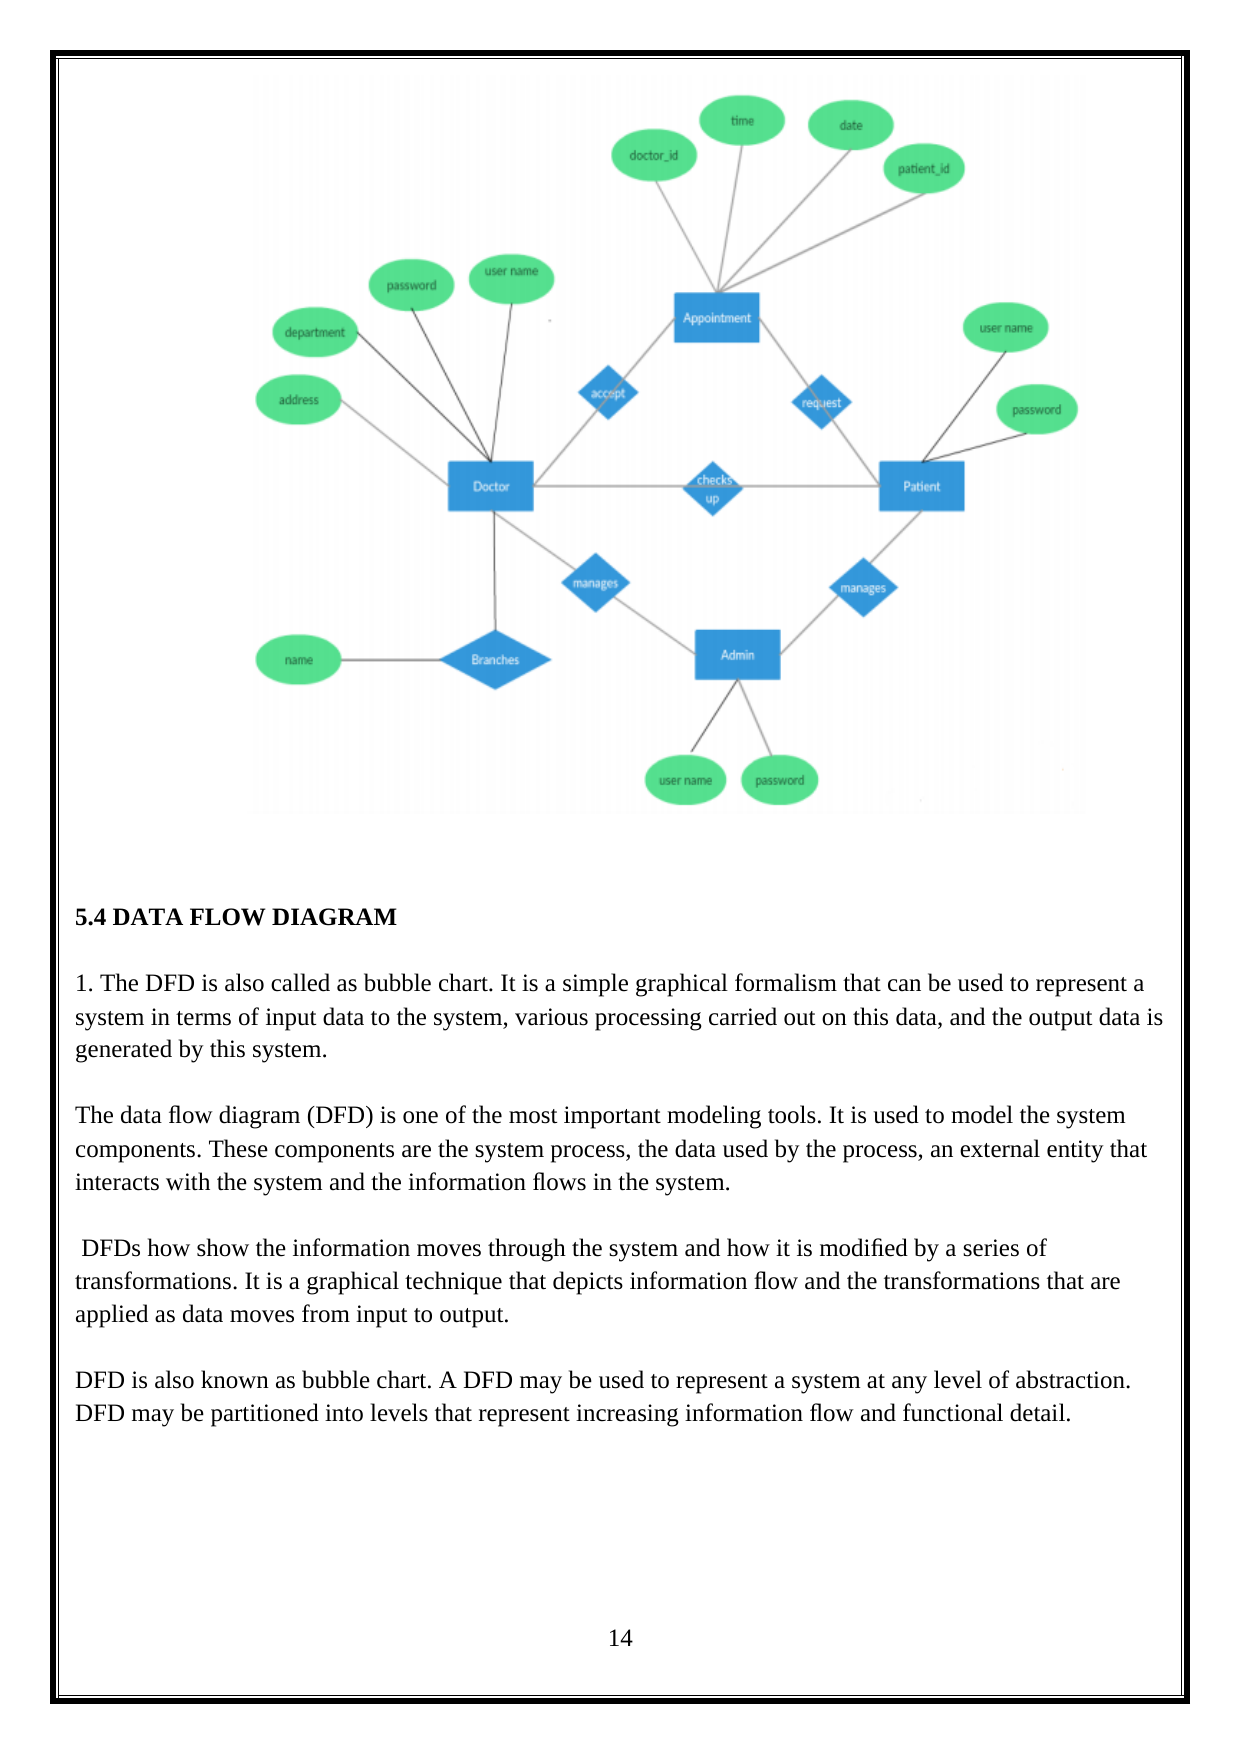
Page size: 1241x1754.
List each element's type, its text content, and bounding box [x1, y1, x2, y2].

text DFDs how show the information moves through the system and how it is modiﬁed by a series of transformations. It is a graphical technique that depicts information ﬂow and the transformations that are applied as data moves from input to output. [75, 1233, 1165, 1327]
text The data ﬂow diagram (DFD) is one of the most important modeling tools. It is used to model the system components. These components are the system process, the data used by the process, an external entity that interacts with the system and the information ﬂows in the system. [75, 1101, 1165, 1195]
list DATA FLOW DIAGRAM [75, 902, 1165, 931]
text 1. The DFD is also called as bubble chart. It is a simple graphical formalism that can be used to represent a system in terms of input data to the system, various processing carried out on this data, and the output data is generated by this system. [75, 968, 1165, 1063]
picture [122, 75, 1118, 849]
text DFD is also known as bubble chart. A DFD may be used to represent a system at any level of abstraction. DFD may be partitioned into levels that represent increasing information ﬂow and functional detail. [75, 1365, 1165, 1427]
